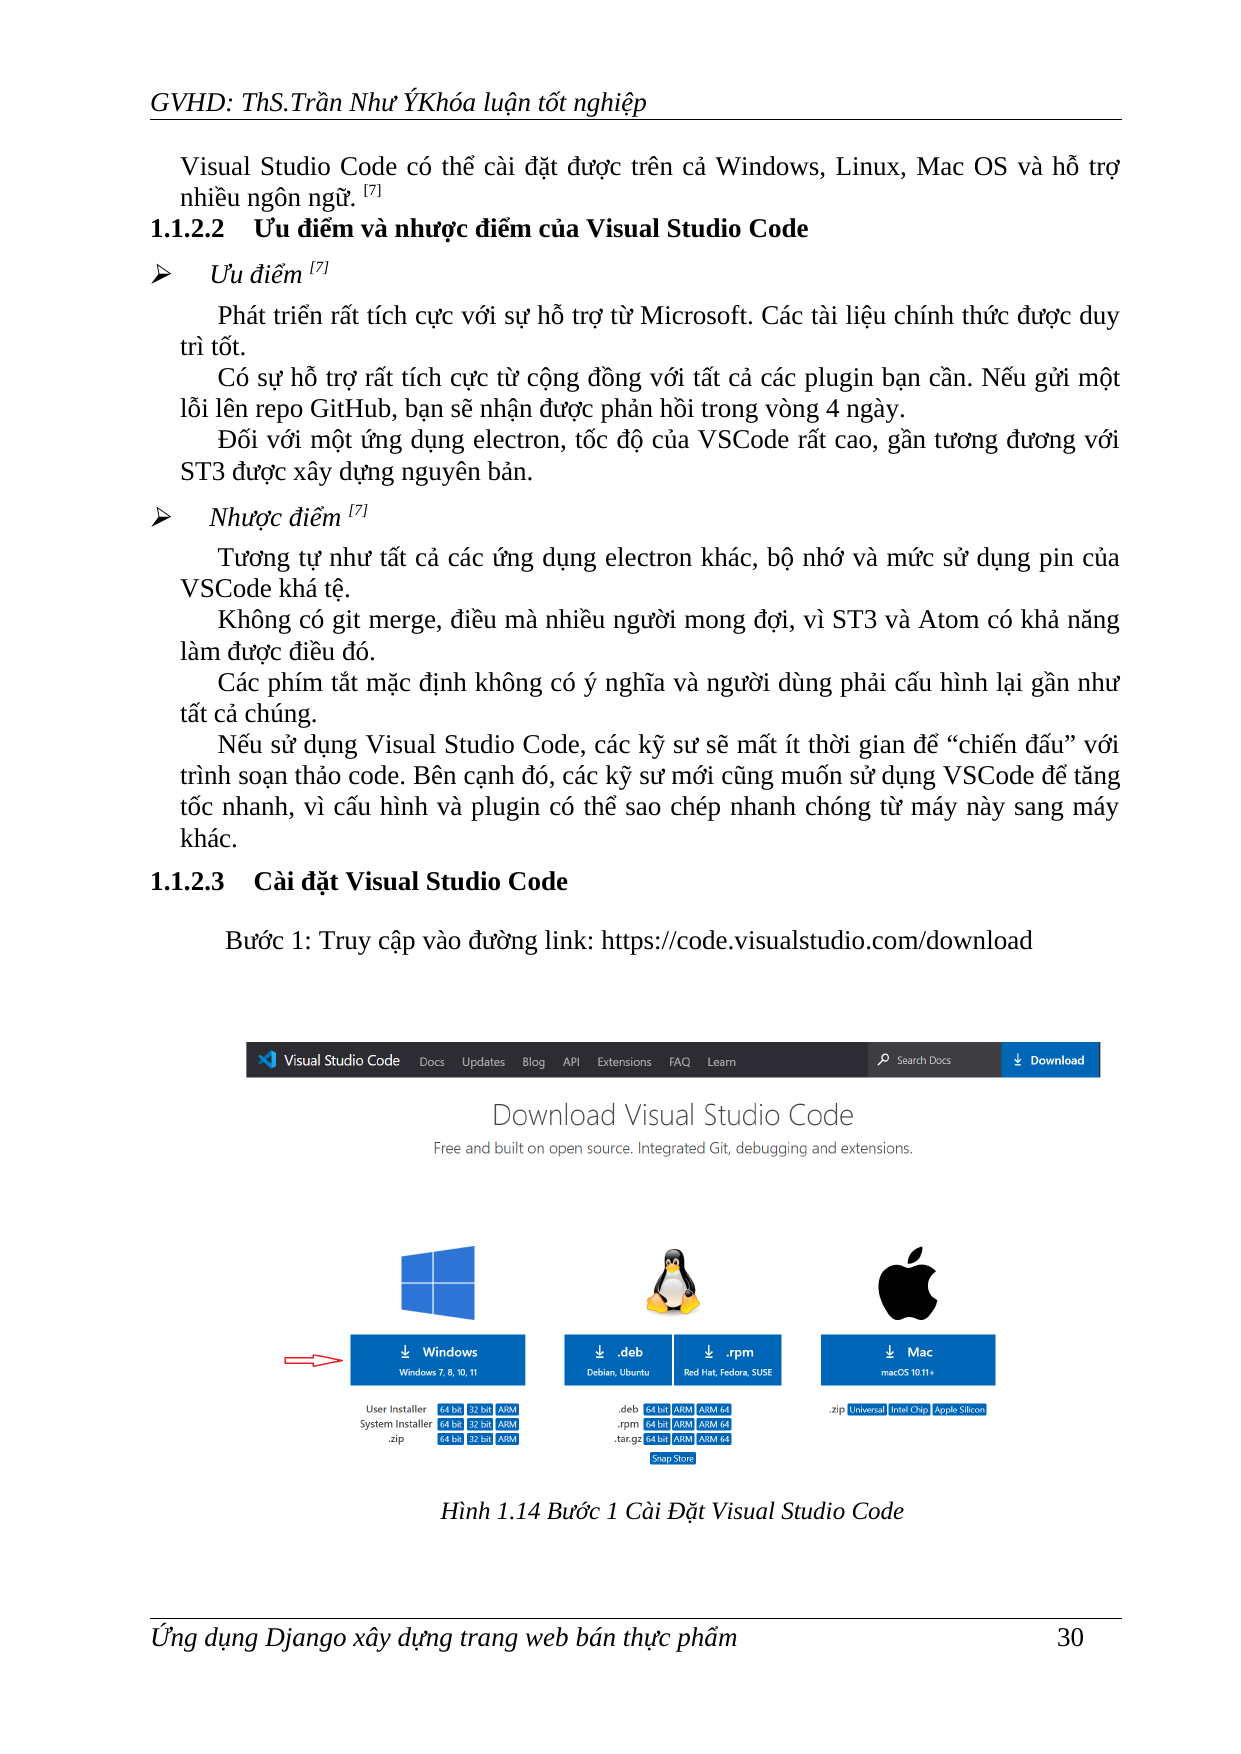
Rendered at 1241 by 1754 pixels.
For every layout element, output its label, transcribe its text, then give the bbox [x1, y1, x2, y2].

text Bước 1: Truy cập vào đường link: https://code.visualstudio.com/download [150, 924, 1122, 956]
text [180, 150, 1122, 212]
text Các phím tắt mặc định không có ý nghĩa và người dùng phải cấu hình lại gần như tất cả chúng. [180, 666, 1122, 728]
text Tương tự như tất cả các ứng dụng electron khác, bộ nhớ và mức sử dụng pin của VSCode khá tệ. [180, 541, 1122, 604]
picture [246, 1042, 1101, 1468]
list Ưu điểm [7] [150, 243, 1122, 299]
subtitle Ưu điểm và nhược điểm của Visual Studio Code [150, 212, 1122, 243]
subtitle Cài đặt Visual Studio Code [150, 865, 1122, 896]
list Nhược điểm [7] [150, 486, 1122, 541]
text Hình 1.14 Bước 1 Cài Đặt Visual Studio Code [150, 1496, 1122, 1524]
text Không có git merge, điều mà nhiều người mong đợi, vì ST3 và Atom có khả năng làm được điều đó. [180, 604, 1122, 666]
text Nếu sử dụng Visual Studio Code, các kỹ sư sẽ mất ít thời gian để “chiến đấu” với trình soạn thảo code. Bên cạnh đó, các kỹ sư mới cũng muốn sử dụng VSCode để tăng tốc nhanh, vì cấu hình và plugin có thể sao chép nhanh chóng từ máy này sang máy khác. [180, 728, 1122, 853]
text Đối với một ứng dụng electron, tốc độ của VSCode rất cao, gần tương đương với ST3 được xây dựng nguyên bản. [180, 423, 1122, 486]
text Có sự hỗ trợ rất tích cực từ cộng đồng với tất cả các plugin bạn cần. Nếu gửi một lỗi lên repo GitHub, bạn sẽ nhận được phản hồi trong vòng 4 ngày. [180, 361, 1122, 423]
text Phát triển rất tích cực với sự hỗ trợ từ Microsoft. Các tài liệu chính thức được duy trì tốt. [180, 299, 1122, 361]
